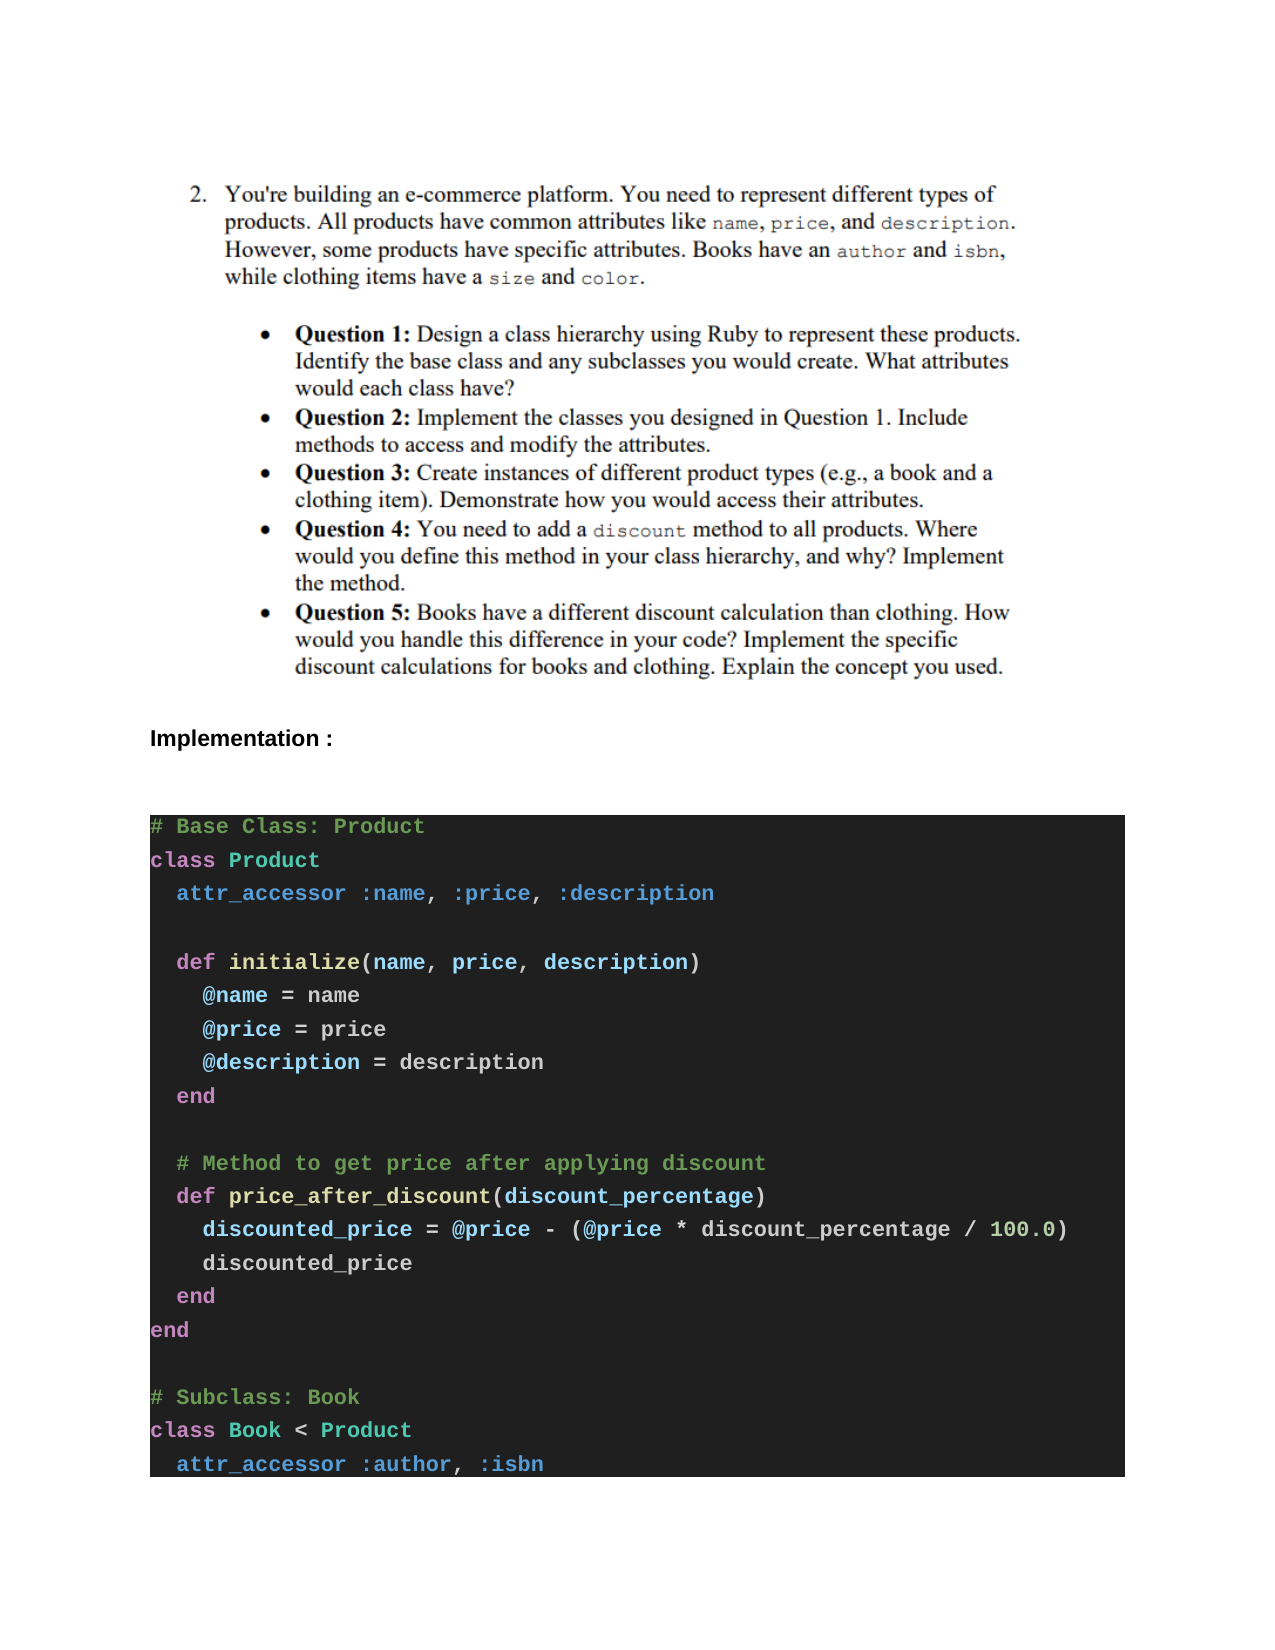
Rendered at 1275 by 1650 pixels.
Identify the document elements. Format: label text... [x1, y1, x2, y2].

text def initialize(name, price, description) [150, 951, 1125, 976]
text end [150, 1319, 1125, 1344]
text end [150, 1085, 1125, 1110]
picture [150, 150, 1125, 721]
text # Subclass: Book [150, 1386, 1125, 1411]
text Implementation : [150, 725, 1125, 751]
text # Base Class: Product [150, 815, 1125, 840]
text class Book < Product [150, 1419, 1125, 1444]
text @price = price [150, 1018, 1125, 1043]
text end [150, 1286, 1125, 1310]
text class Product [150, 849, 1125, 873]
text attr_accessor :author, :isbn [150, 1453, 1125, 1477]
text @name = name [150, 984, 1125, 1009]
text def price_after_discount(discount_percentage) [150, 1185, 1125, 1210]
text # Method to get price after applying discount [150, 1152, 1125, 1177]
text attr_accessor :name, :price, :description [150, 882, 1125, 907]
text discounted_price [150, 1252, 1125, 1277]
text @description = description [150, 1051, 1125, 1076]
text discounted_price = @price - (@price * discount_percentage / 100.0) [150, 1219, 1125, 1243]
